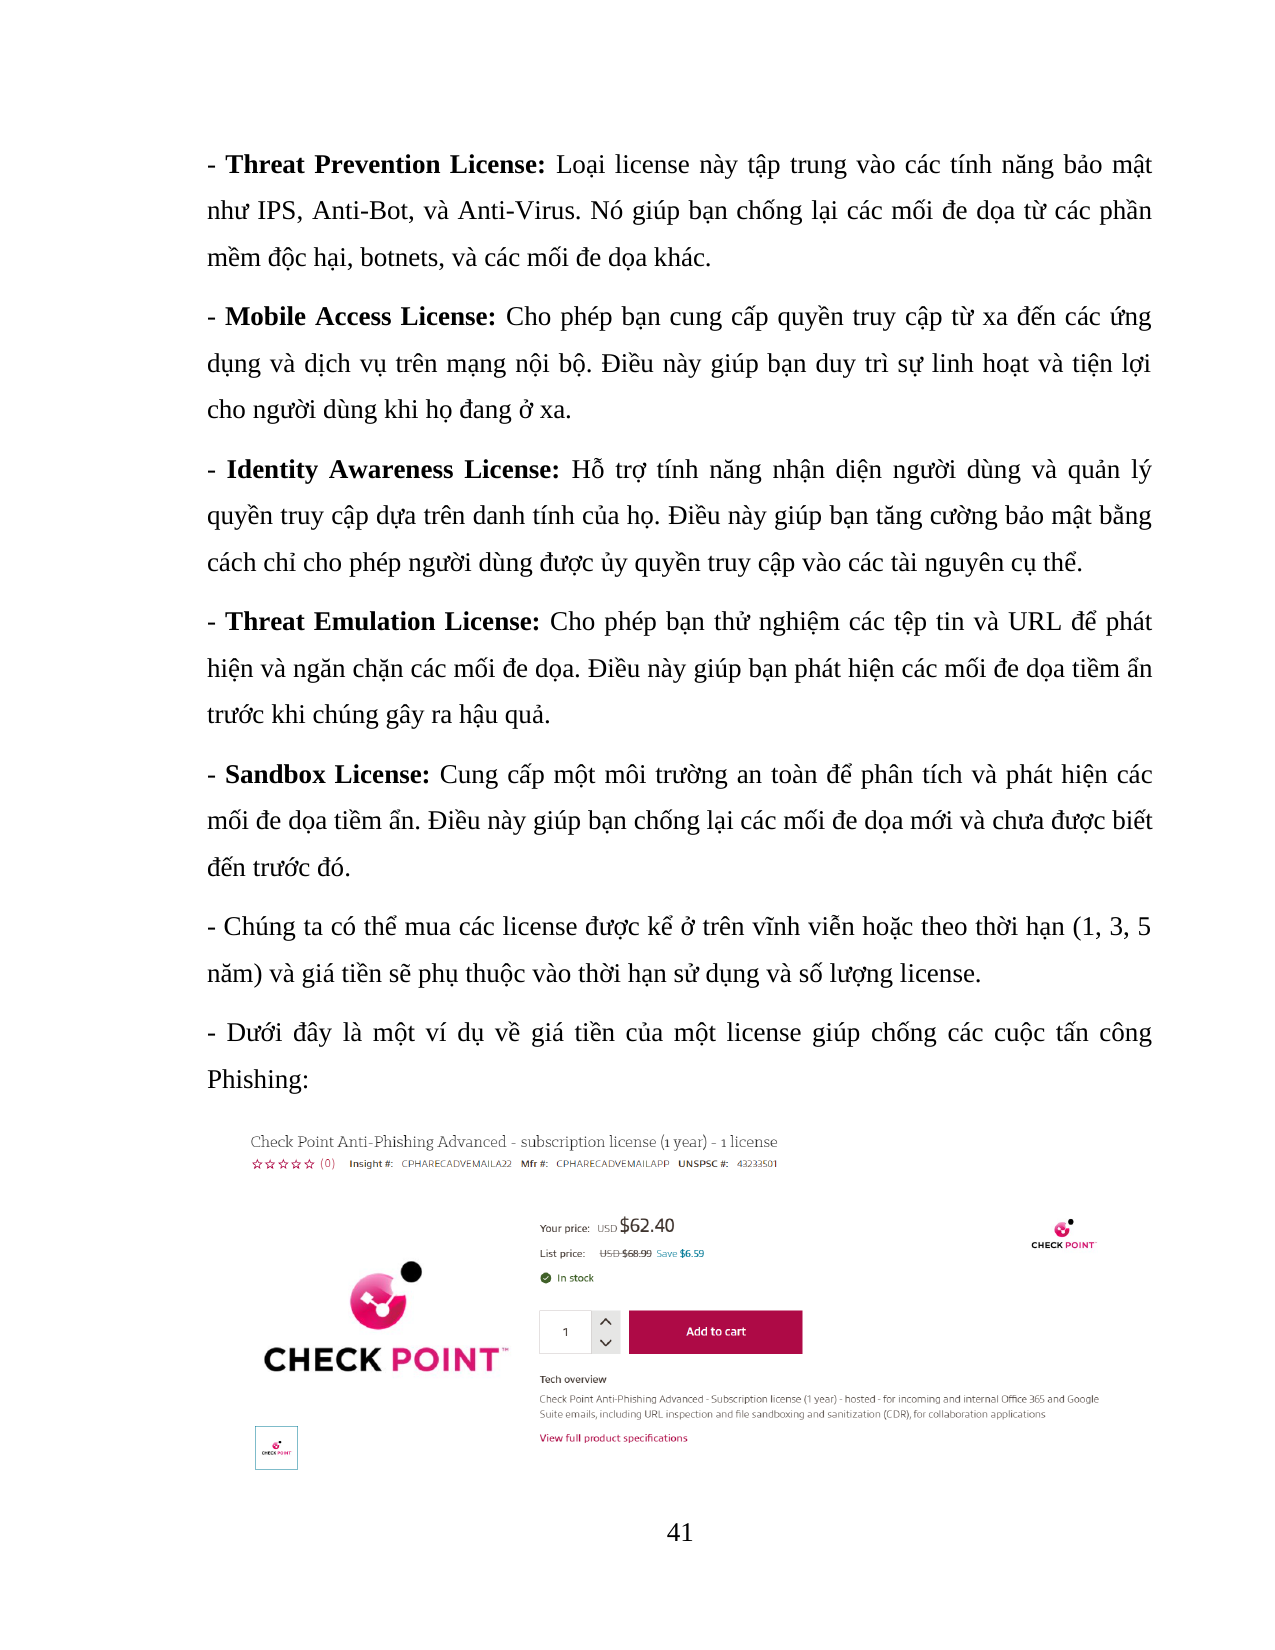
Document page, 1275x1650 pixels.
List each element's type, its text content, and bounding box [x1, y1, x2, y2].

text - Mobile Access License: Cho phép bạn cung cấp quyền truy cập từ xa đến các ứng dụng và dịch vụ trên mạng nội bộ. Điều này giúp bạn duy trì sự linh hoạt và tiện lợi cho người dùng khi họ đang ở xa. [207, 300, 1154, 425]
text - Sandbox License: Cung cấp một môi trường an toàn để phân tích và phát hiện các mối đe dọa tiềm ẩn. Điều này giúp bạn chống lại các mối đe dọa mới và chưa được biết đến trước đó. [207, 758, 1154, 882]
text - Dưới đây là một ví dụ về giá tiền của một license giúp chống các cuộc tấn công Phishing: [207, 1016, 1154, 1094]
picture [206, 1121, 1152, 1489]
text - Identity Awareness License: Hỗ trợ tính năng nhận diện người dùng và quản lý quyền truy cập dựa trên danh tính của họ. Điều này giúp bạn tăng cường bảo mật bằng cách chỉ cho phép người dùng được ủy quyền truy cập vào các tài nguyên cụ thể. [207, 453, 1154, 577]
text - Chúng ta có thể mua các license được kể ở trên vĩnh viễn hoặc theo thời hạn (1, 3, 5 năm) và giá tiền sẽ phụ thuộc vào thời hạn sử dụng và số lượng license. [207, 910, 1154, 988]
text - Threat Prevention License: Loại license này tập trung vào các tính năng bảo mật như IPS, Anti-Bot, và Anti-Virus. Nó giúp bạn chống lại các mối đe dọa từ các phần mềm độc hại, botnets, và các mối đe dọa khác. [207, 148, 1154, 272]
text - Threat Emulation License: Cho phép bạn thử nghiệm các tệp tin và URL để phát hiện và ngăn chặn các mối đe dọa. Điều này giúp bạn phát hiện các mối đe dọa tiềm ẩn trước khi chúng gây ra hậu quả. [207, 605, 1154, 730]
